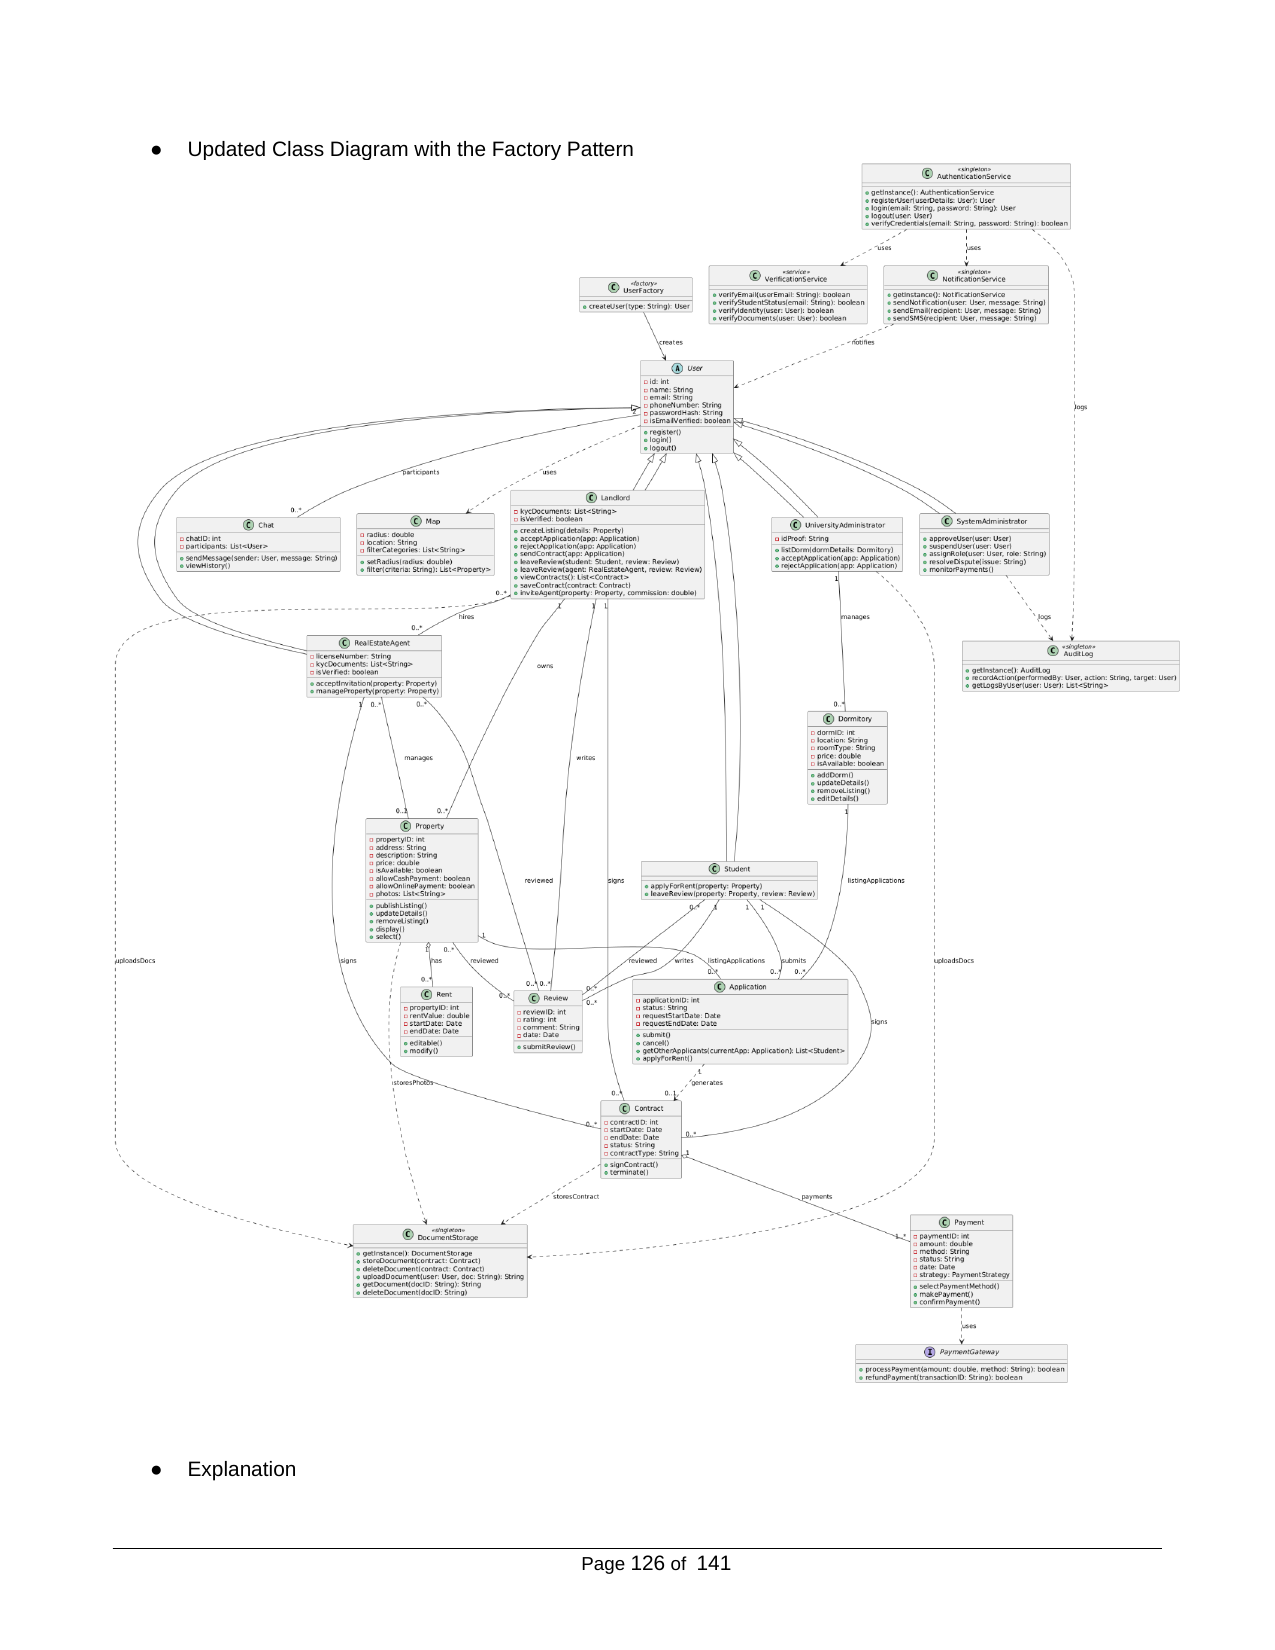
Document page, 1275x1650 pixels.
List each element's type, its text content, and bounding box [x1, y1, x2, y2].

list Updated Class Diagram with the Factory Pattern [150, 136, 1162, 160]
list Explanation [150, 1457, 1162, 1481]
picture [112, 160, 1182, 1385]
